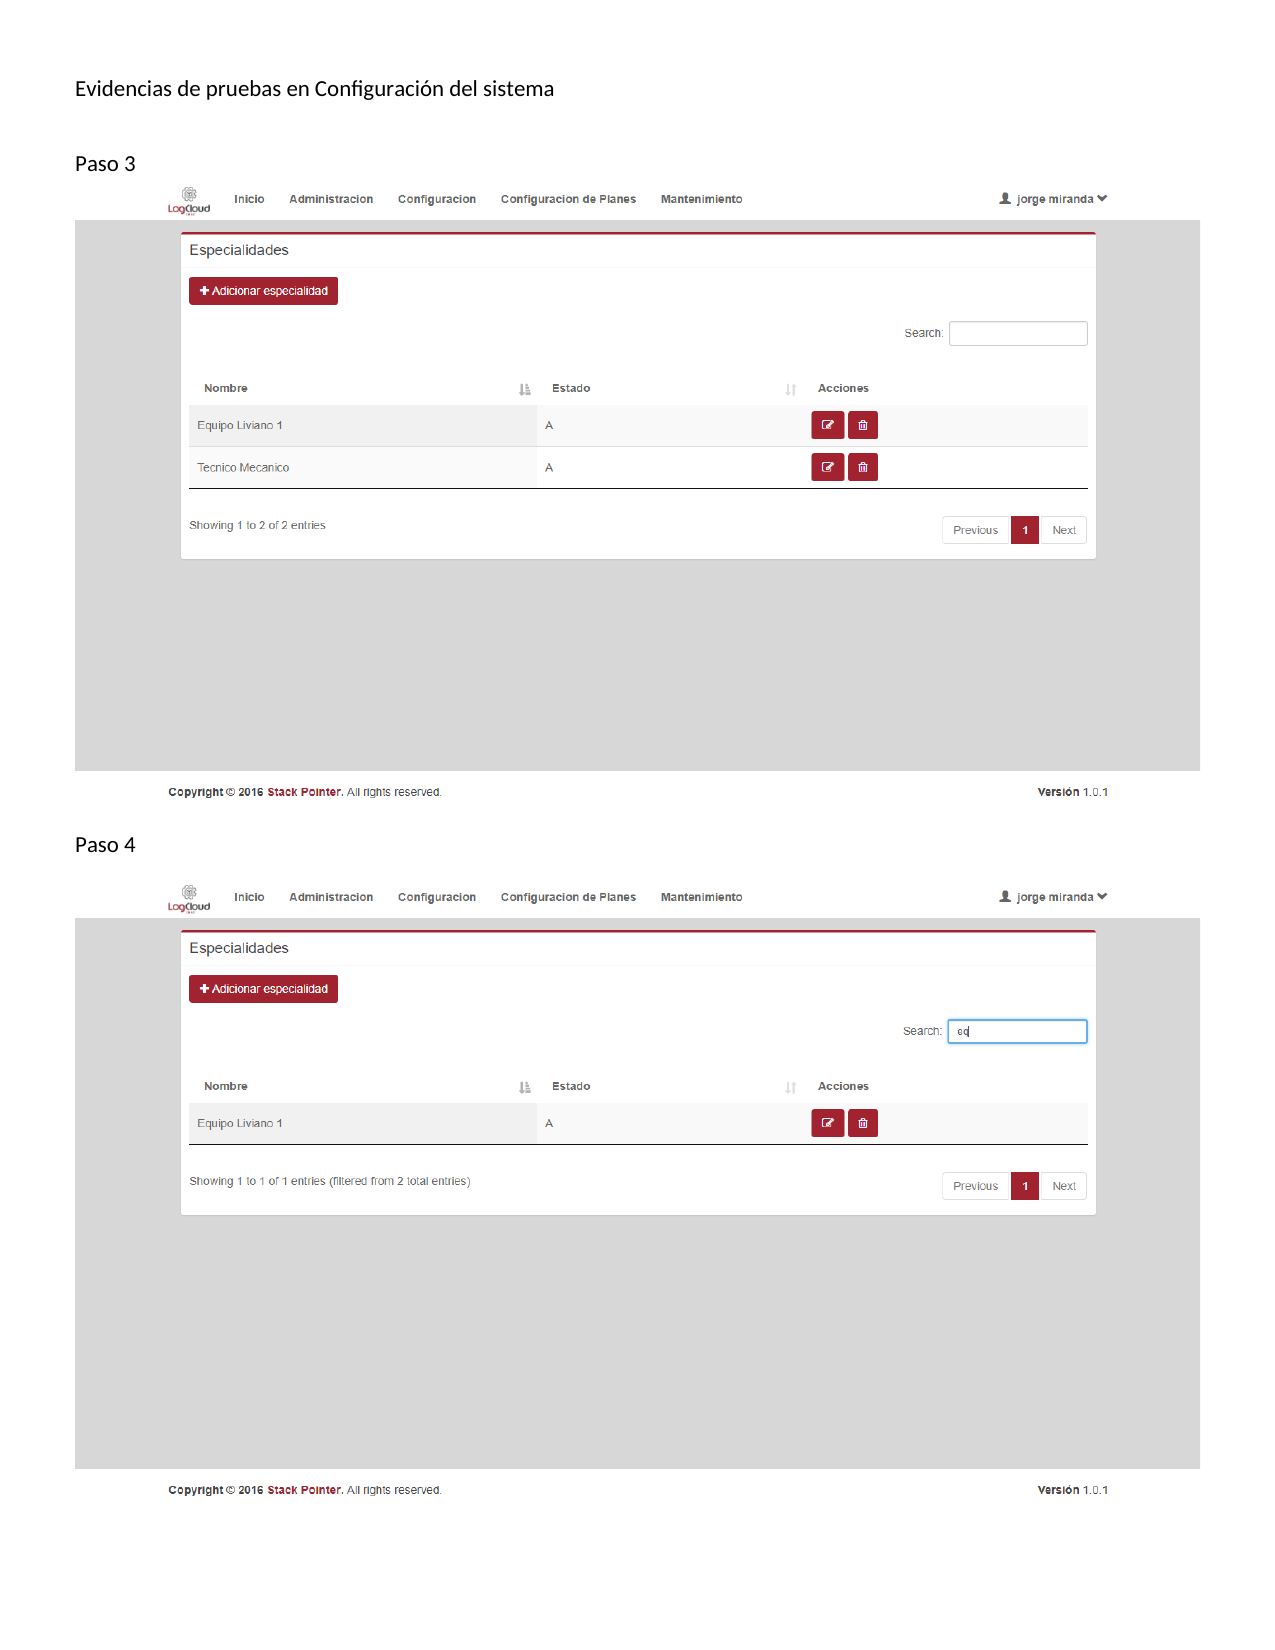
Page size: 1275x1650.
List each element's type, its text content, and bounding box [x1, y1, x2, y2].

picture [75, 178, 1200, 812]
text Paso 3 [75, 149, 1200, 178]
picture [75, 877, 1200, 1510]
text Paso 4 [75, 830, 1200, 858]
